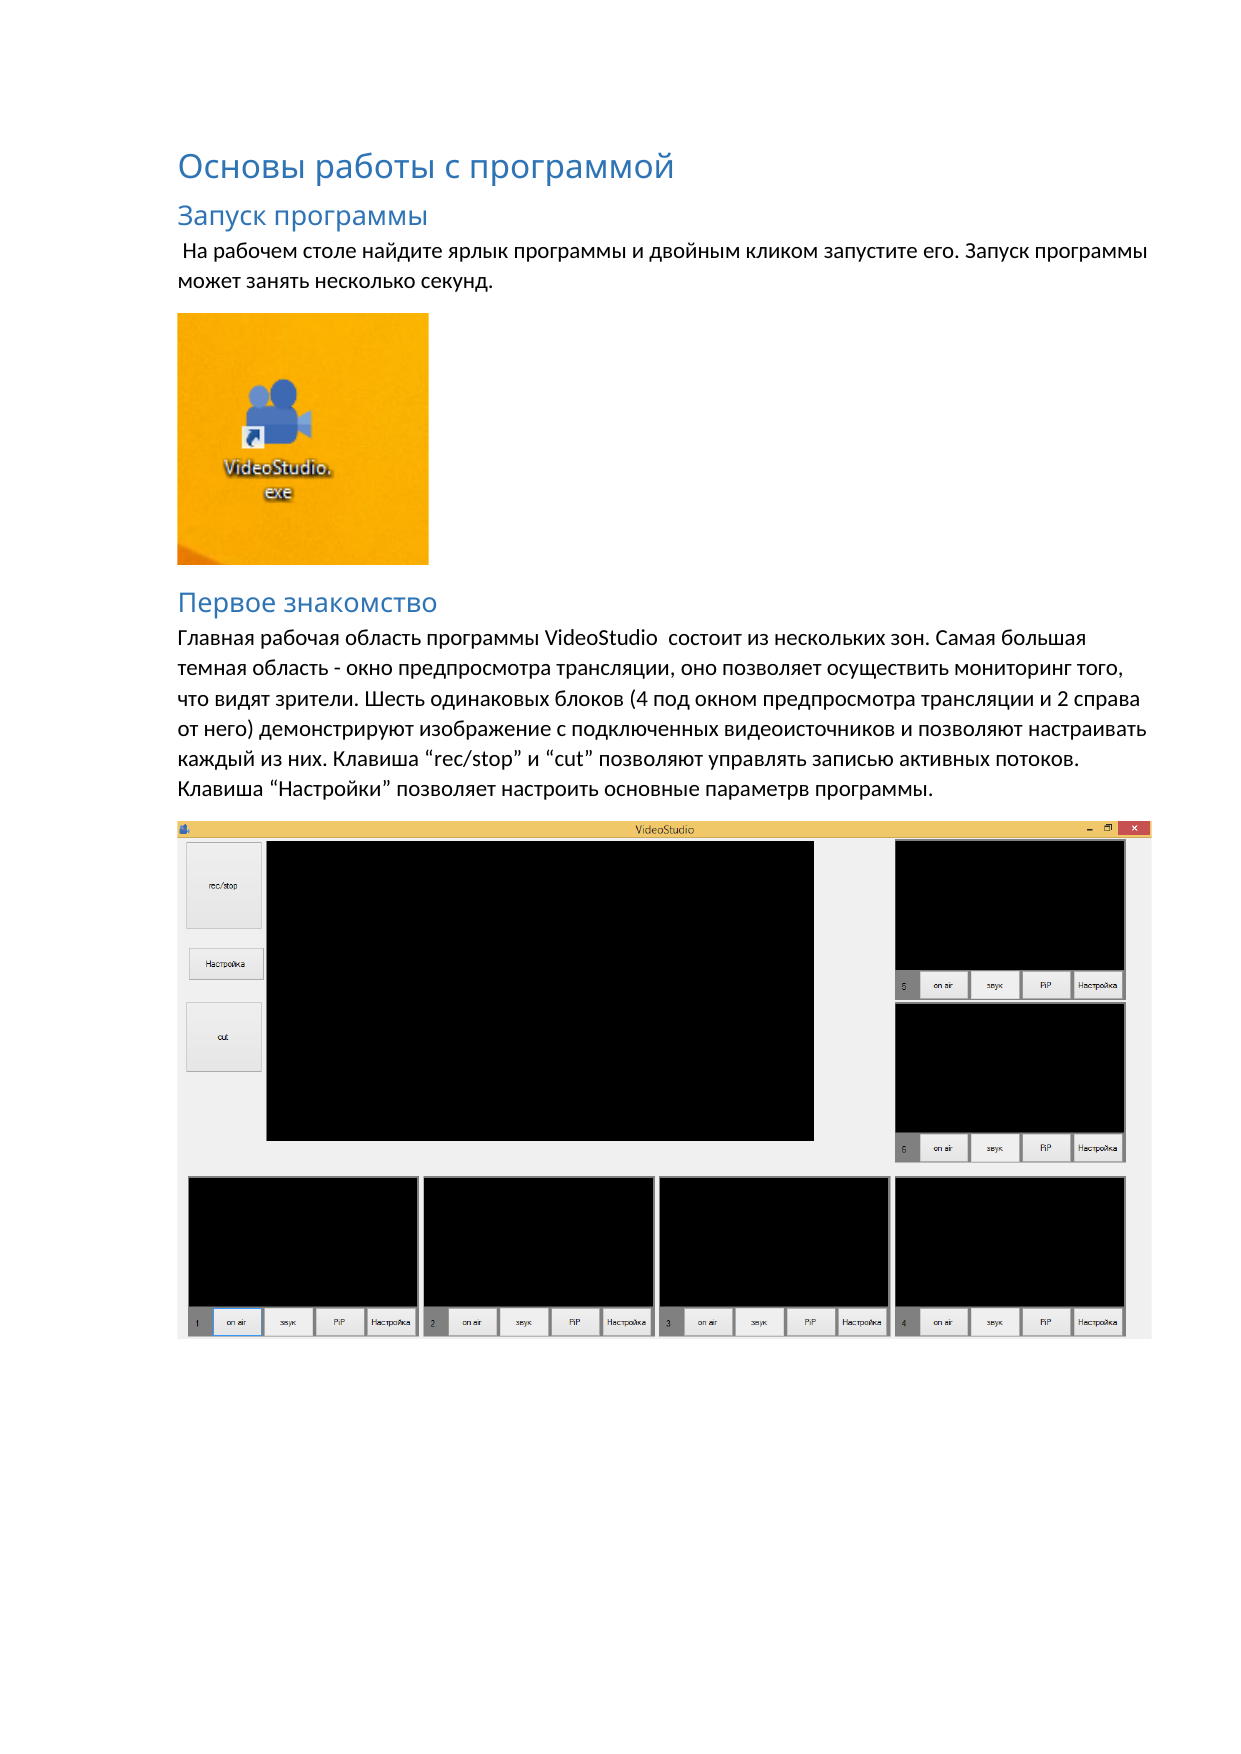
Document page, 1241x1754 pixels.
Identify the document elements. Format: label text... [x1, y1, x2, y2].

subtitle Основы работы с программой [177, 143, 1152, 188]
text На рабочем столе найдите ярлык программы и двойным кликом запустите его. Запуск программы может занять несколько секунд. [177, 236, 1152, 294]
picture [177, 313, 429, 565]
subtitle Запуск программы [177, 196, 1152, 233]
subtitle Первое знакомство [177, 583, 1152, 620]
text Главная рабочая область программы VideoStudio состоит из нескольких зон. Самая большая темная область - окно предпросмотра трансляции, оно позволяет осуществить мониторинг того, что видят зрители. Шесть одинаковых блоков (4 под окном предпросмотра трансляции и 2 справа от него) демонстрируют изображение с подключенных видеоисточников и позволяют настраивать каждый из них. Клавиша “rec/stop” и “cut” позволяют управлять записью активных потоков. Клавиша “Настройки” позволяет настроить основные параметрв программы. [177, 623, 1152, 802]
picture [177, 821, 1152, 1339]
